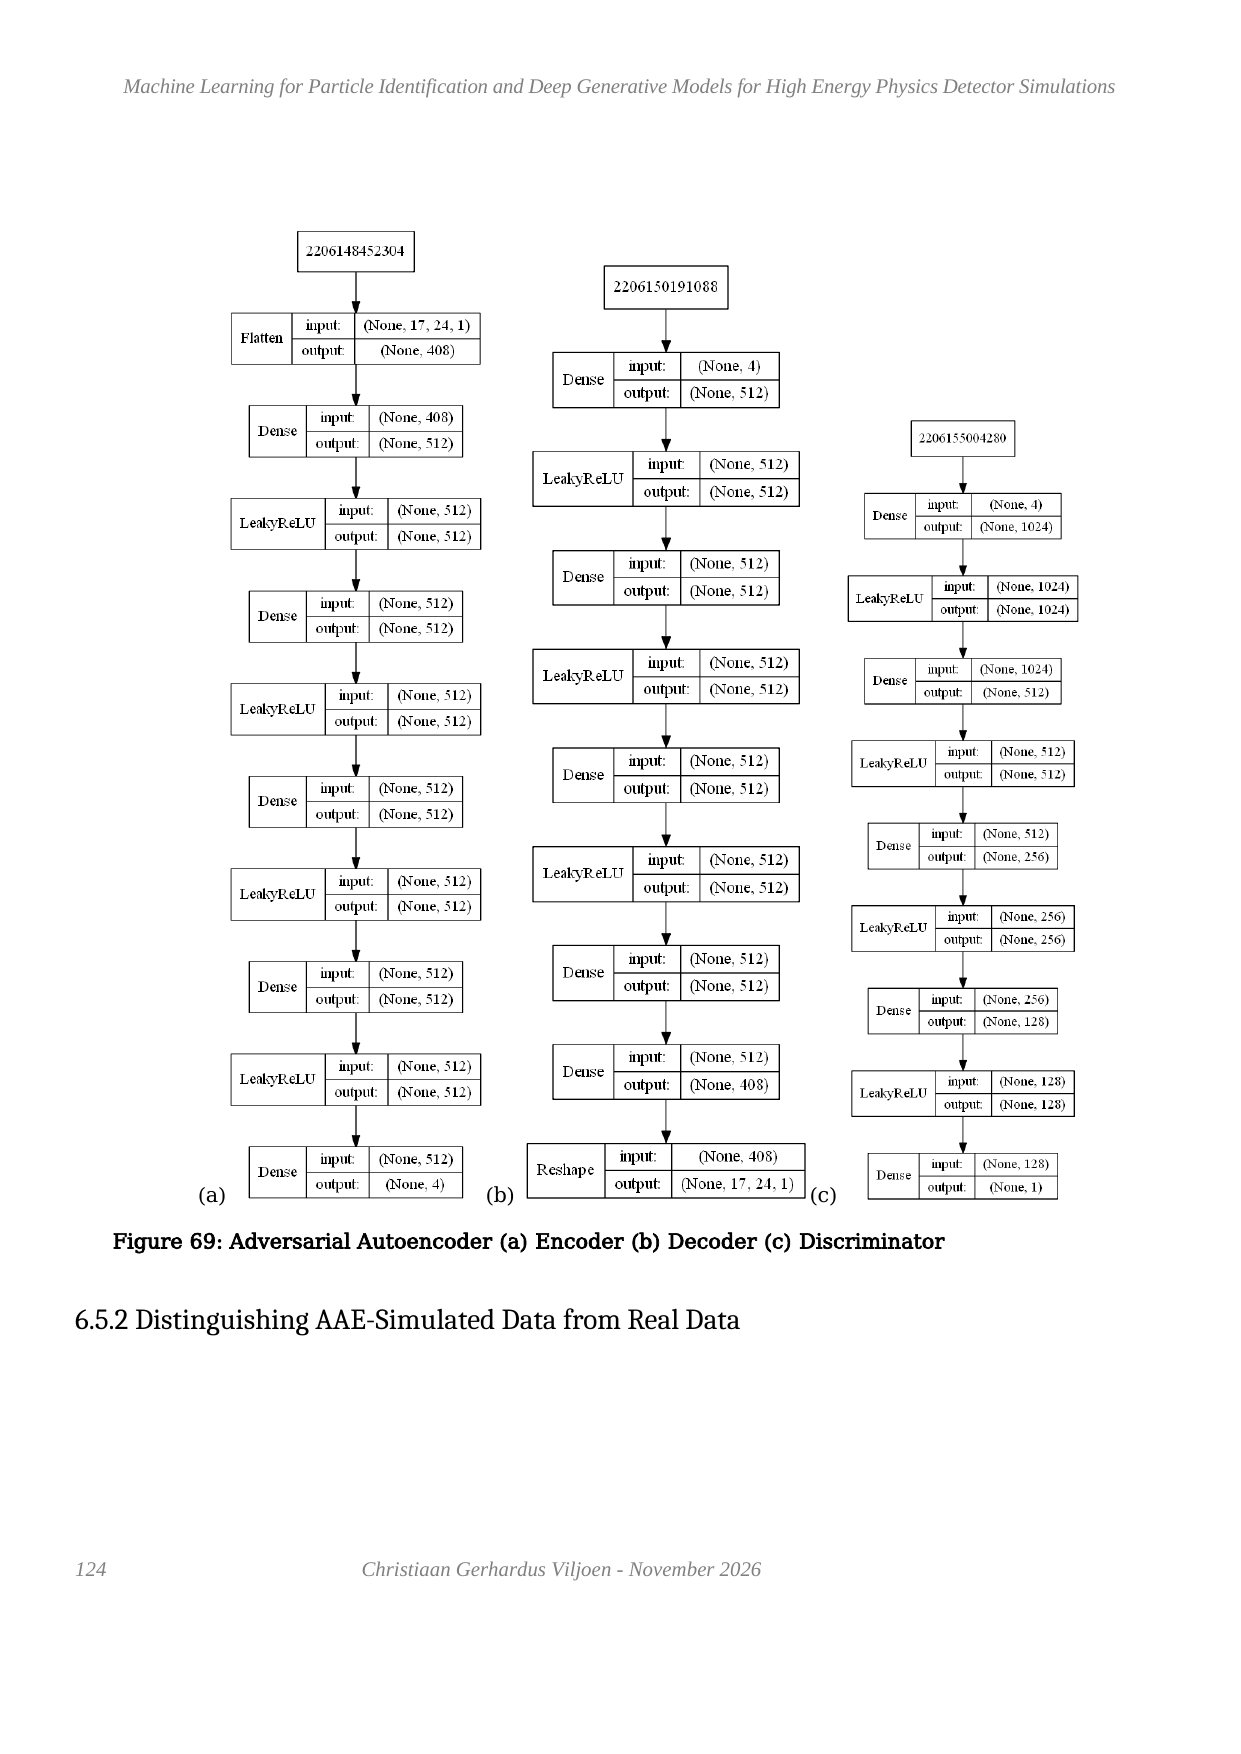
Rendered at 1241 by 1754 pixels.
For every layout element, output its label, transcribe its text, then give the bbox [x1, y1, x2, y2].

subtitle Distinguishing AAE-Simulated Data from Real Data [75, 1303, 1165, 1336]
picture [844, 416, 1081, 1203]
picture [227, 226, 485, 1203]
picture [522, 261, 809, 1203]
